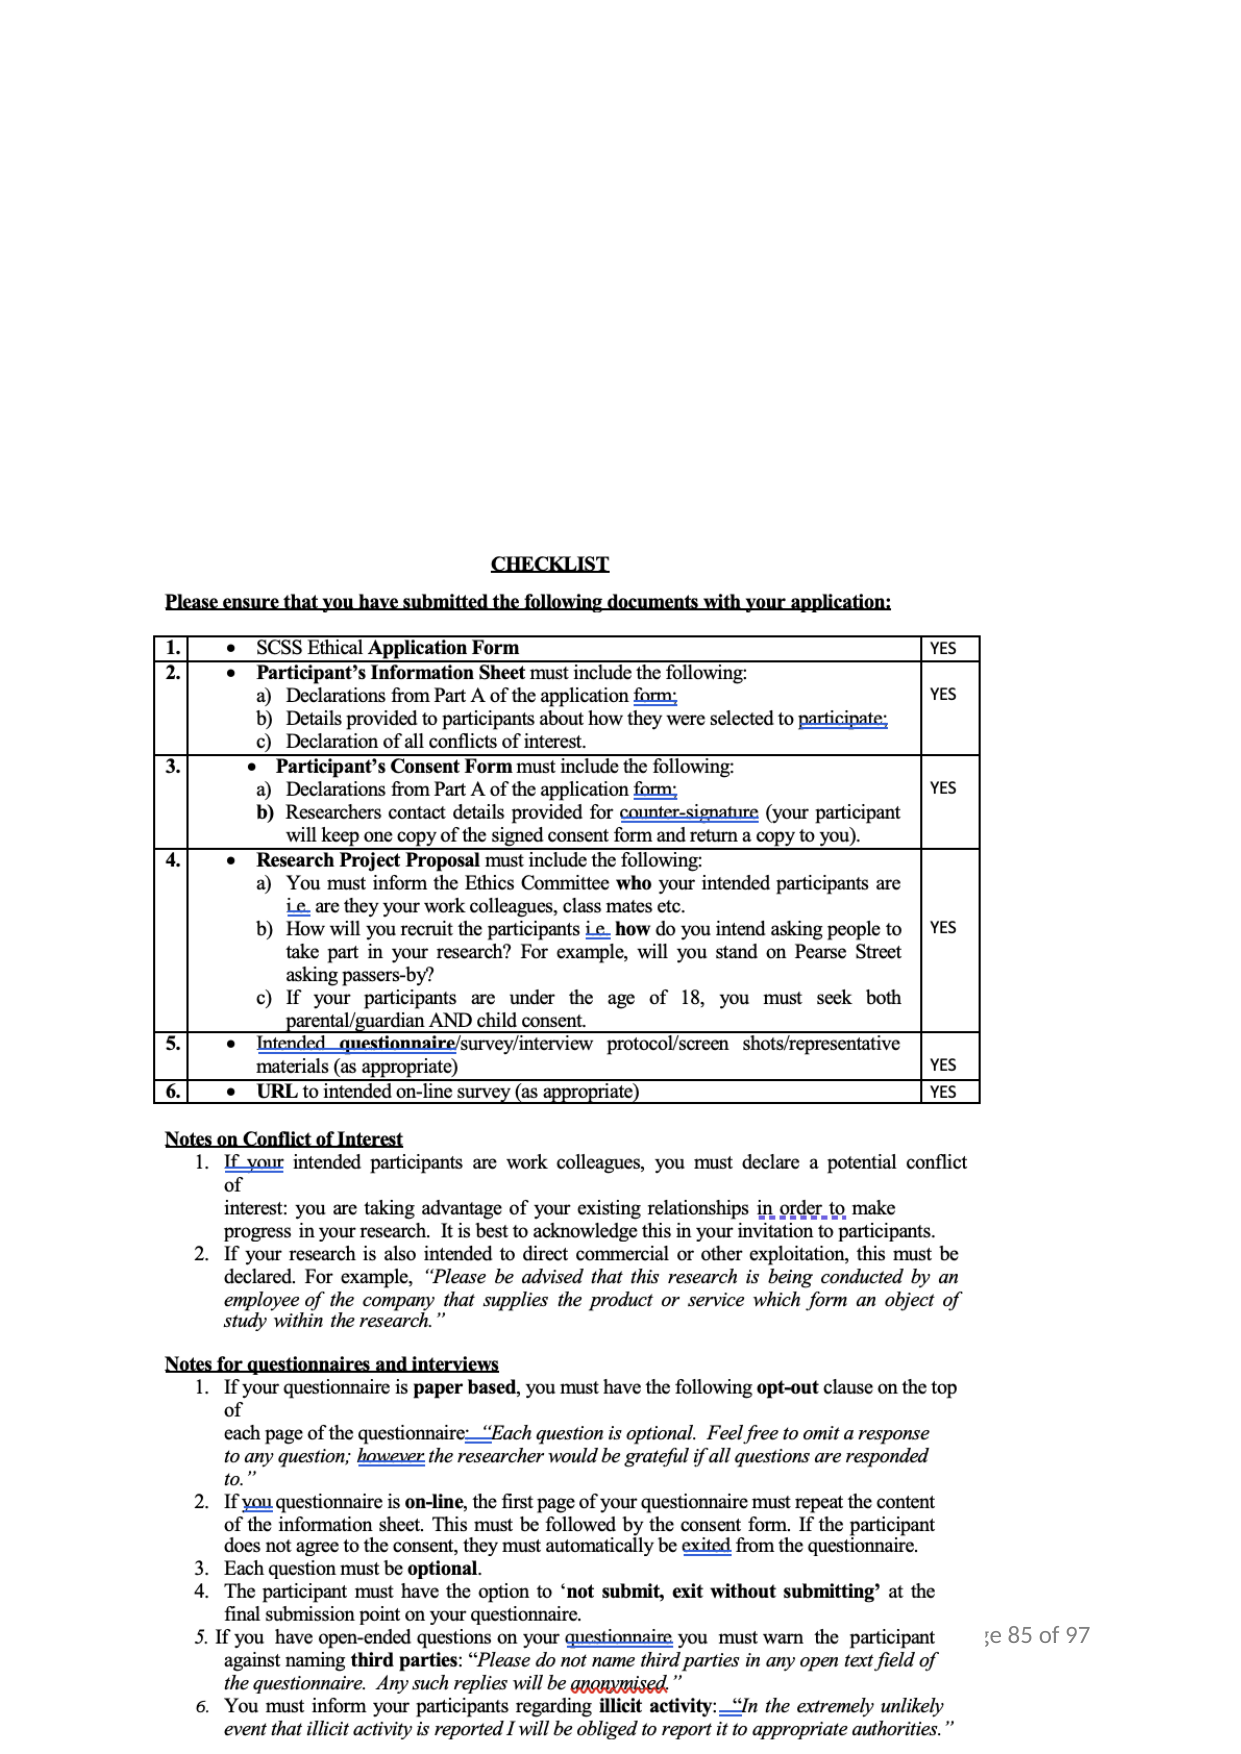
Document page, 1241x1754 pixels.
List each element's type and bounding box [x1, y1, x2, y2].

picture [150, 551, 985, 1752]
